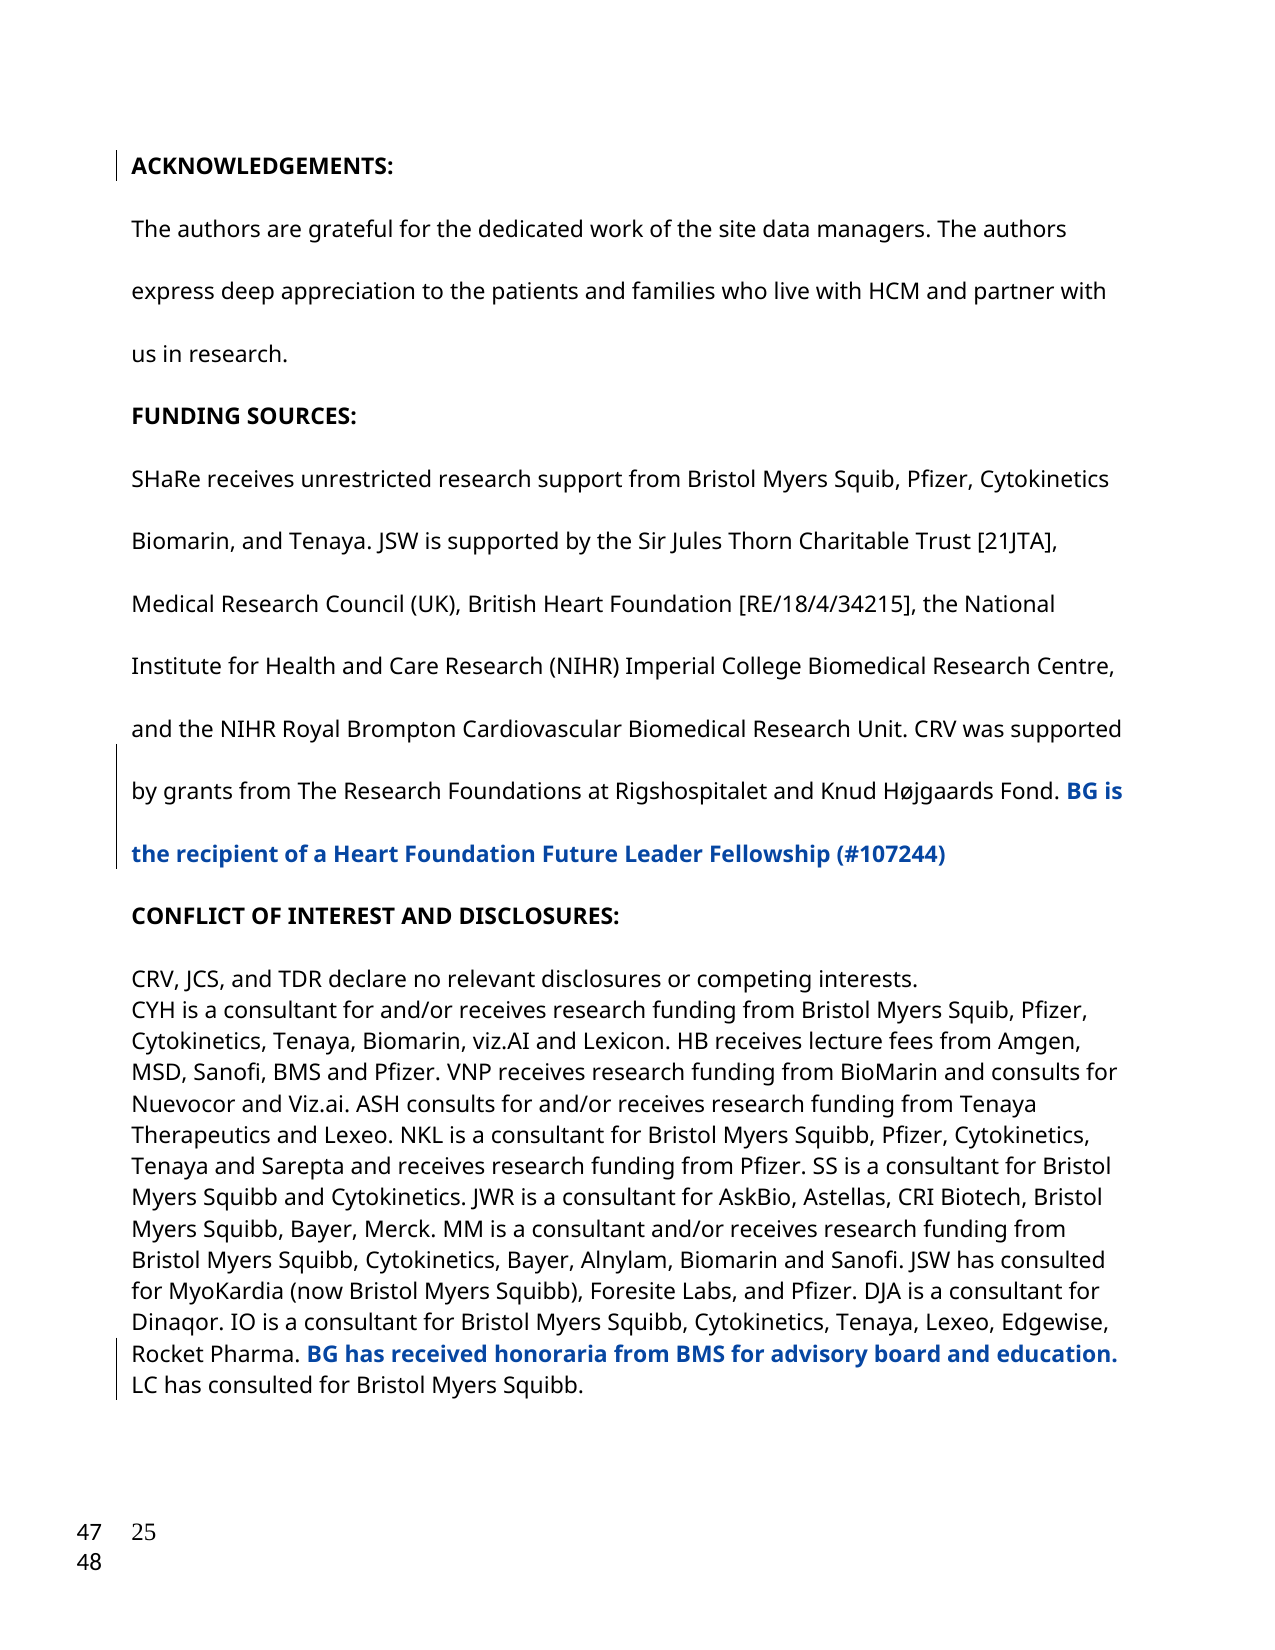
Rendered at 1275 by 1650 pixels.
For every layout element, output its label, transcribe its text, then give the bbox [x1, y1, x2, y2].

text SHaRe receives unrestricted research support from Bristol Myers Squib, Pfizer, Cytokinetics Biomarin, and Tenaya. JSW is supported by the Sir Jules Thorn Charitable Trust [21JTA], Medical Research Council (UK), British Heart Foundation [RE/18/4/34215], the National Institute for Health and Care Research (NIHR) Imperial College Biomedical Research Centre, and the NIHR Royal Brompton Cardiovascular Biomedical Research Unit. CRV was supported by grants from The Research Foundations at Rigshospitalet and Knud Højgaards Fond. BG is the recipient of a Heart Foundation Future Leader Fellowship (#107244) [131, 462, 1125, 869]
text CYH is a consultant for and/or receives research funding from Bristol Myers Squib, Pfizer, Cytokinetics, Tenaya, Biomarin, viz.AI and Lexicon. HB receives lecture fees from Amgen, MSD, Sanofi, BMS and Pfizer. VNP receives research funding from BioMarin and consults for Nuevocor and Viz.ai. ASH consults for and/or receives research funding from Tenaya Therapeutics and Lexeo. NKL is a consultant for Bristol Myers Squibb, Pfizer, Cytokinetics, Tenaya and Sarepta and receives research funding from Pfizer. SS is a consultant for Bristol Myers Squibb and Cytokinetics. JWR is a consultant for AskBio, Astellas, CRI Biotech, Bristol Myers Squibb, Bayer, Merck. MM is a consultant and/or receives research funding from Bristol Myers Squibb, Cytokinetics, Bayer, Alnylam, Biomarin and Sanofi. JSW has consulted for MyoKardia (now Bristol Myers Squibb), Foresite Labs, and Pfizer. DJA is a consultant for Dinaqor. IO is a consultant for Bristol Myers Squibb, Cytokinetics, Tenaya, Lexeo, Edgewise, Rocket Pharma. BG has received honoraria from BMS for advisory board and education. LC has consulted for Bristol Myers Squibb. [131, 994, 1125, 1400]
text ACKNOWLEDGEMENTS: [131, 150, 1125, 181]
text FUNDING SOURCES: [131, 400, 1125, 431]
text The authors are grateful for the dedicated work of the site data managers. The authors express deep appreciation to the patients and families who live with HCM and partner with us in research. [131, 212, 1125, 369]
text CRV, JCS, and TDR declare no relevant disclosures or competing interests. [131, 962, 1125, 994]
text CONFLICT OF INTEREST AND DISCLOSURES: [131, 900, 1125, 931]
